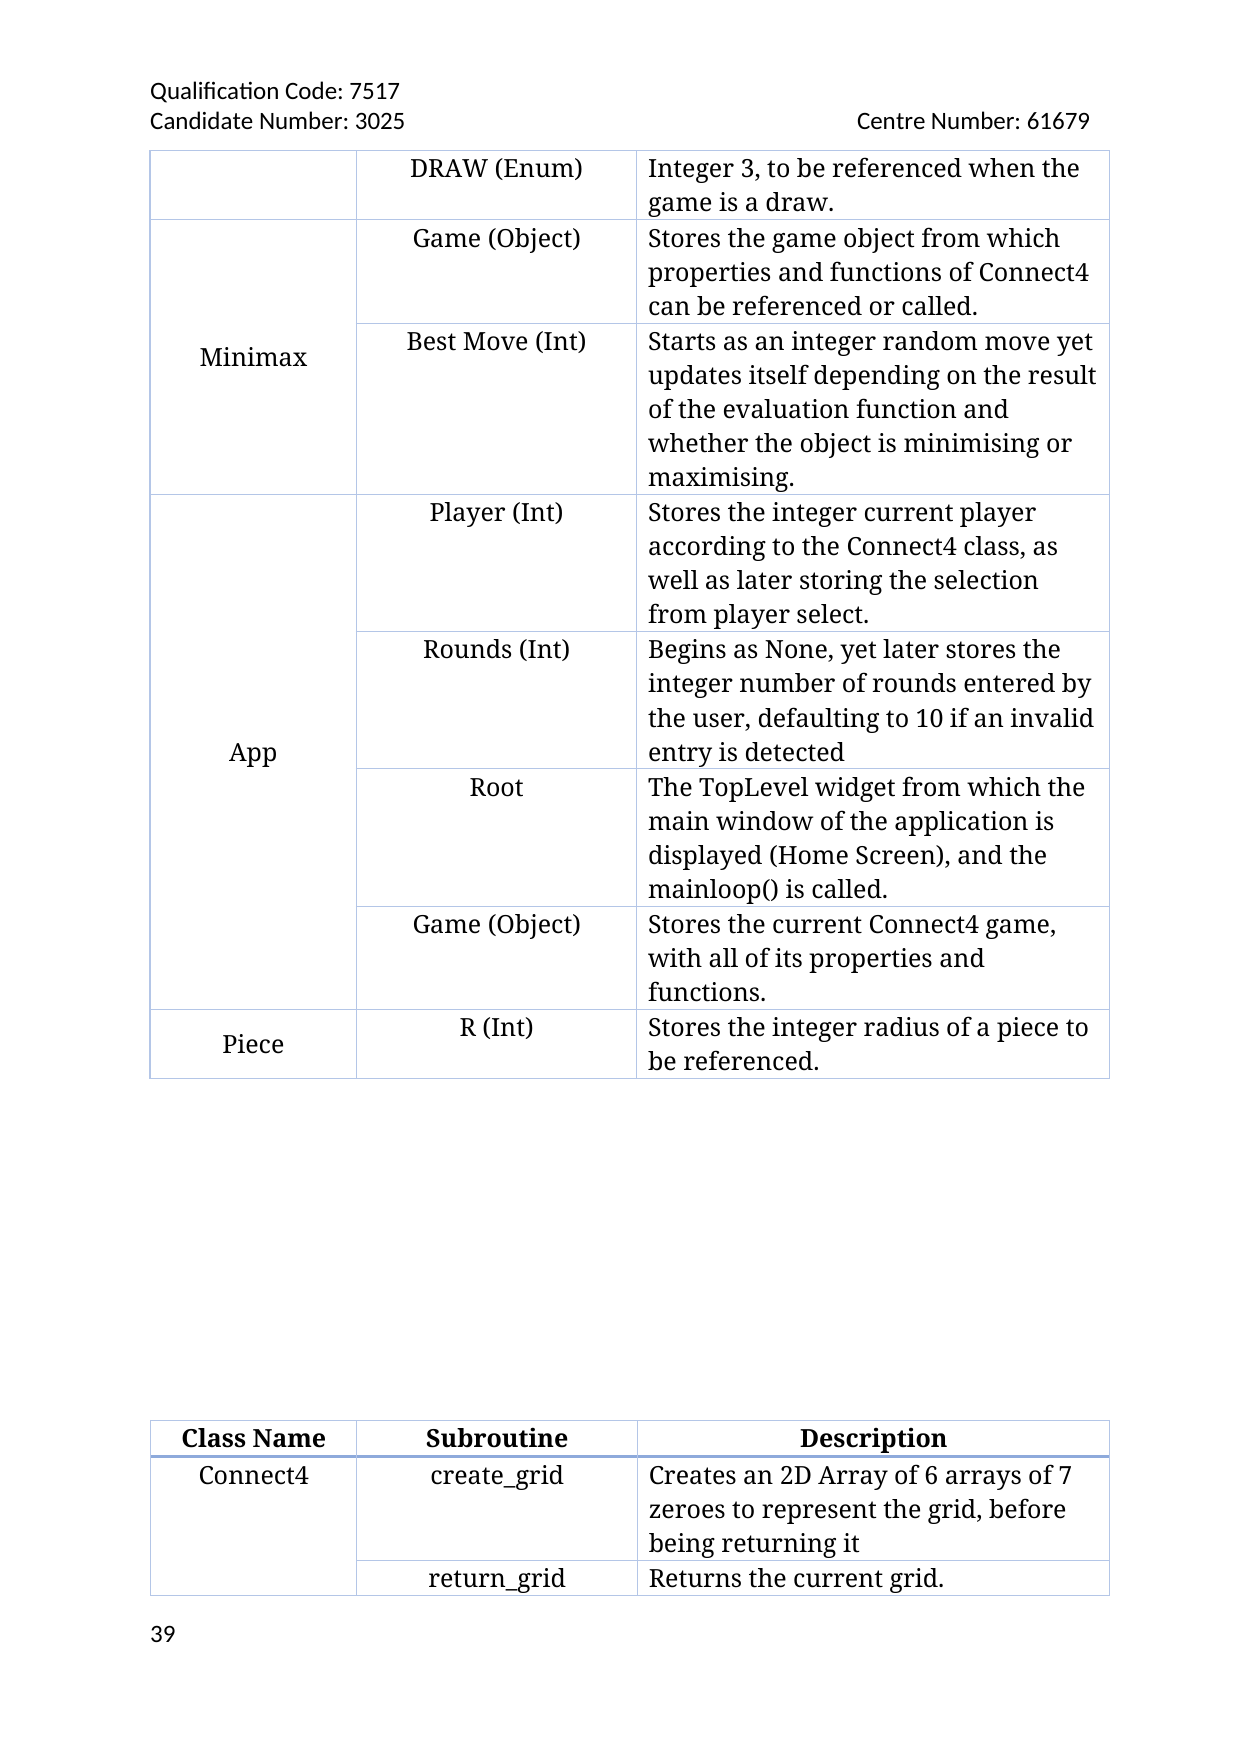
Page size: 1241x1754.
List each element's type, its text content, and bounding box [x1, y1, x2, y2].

table_cell Integer 3, to be referenced when the game is a draw. [637, 151, 1109, 219]
table_cell Minimax [151, 220, 356, 494]
table_cell Creates an 2D Array of 6 arrays of 7 zeroes to represent the grid, before being returning it [638, 1458, 1109, 1560]
table_cell DRAW (Enum) [357, 151, 636, 219]
table_cell create_grid [357, 1458, 637, 1560]
table_cell App [151, 495, 356, 1009]
table_cell Begins as None, yet later stores the integer number of rounds entered by the user, defaulting to 10 if an invalid entry is detected [637, 632, 1109, 768]
table_cell Connect4 [151, 1458, 356, 1595]
table_cell R (Int) [357, 1010, 636, 1078]
table_cell The TopLevel widget from which the main window of the application is displayed (Home Screen), and the mainloop() is called. [637, 769, 1109, 906]
table_header Class Name [151, 1421, 356, 1455]
table_cell Stores the current Connect4 game, with all of its properties and functions. [637, 907, 1109, 1009]
table_cell Game (Object) [357, 220, 636, 322]
table_cell Stores the integer radius of a piece to be referenced. [637, 1010, 1109, 1078]
table_header Description [638, 1421, 1109, 1455]
table_cell Returns the current grid. [638, 1561, 1109, 1595]
table_cell return_grid [357, 1561, 637, 1595]
table_cell Piece [151, 1010, 356, 1078]
table_cell Rounds (Int) [357, 632, 636, 768]
table_cell Starts as an integer random move yet updates itself depending on the result of the evaluation function and whether the object is minimising or maximising. [637, 324, 1109, 494]
table_cell Player (Int) [357, 495, 636, 631]
table_header Subroutine [357, 1421, 637, 1455]
table_cell Root [357, 769, 636, 906]
table_cell Stores the integer current player according to the Connect4 class, as well as later storing the selection from player select. [637, 495, 1109, 631]
table_cell Game (Object) [357, 907, 636, 1009]
table_cell Stores the game object from which properties and functions of Connect4 can be referenced or called. [637, 220, 1109, 322]
table_cell Best Move (Int) [357, 324, 636, 494]
